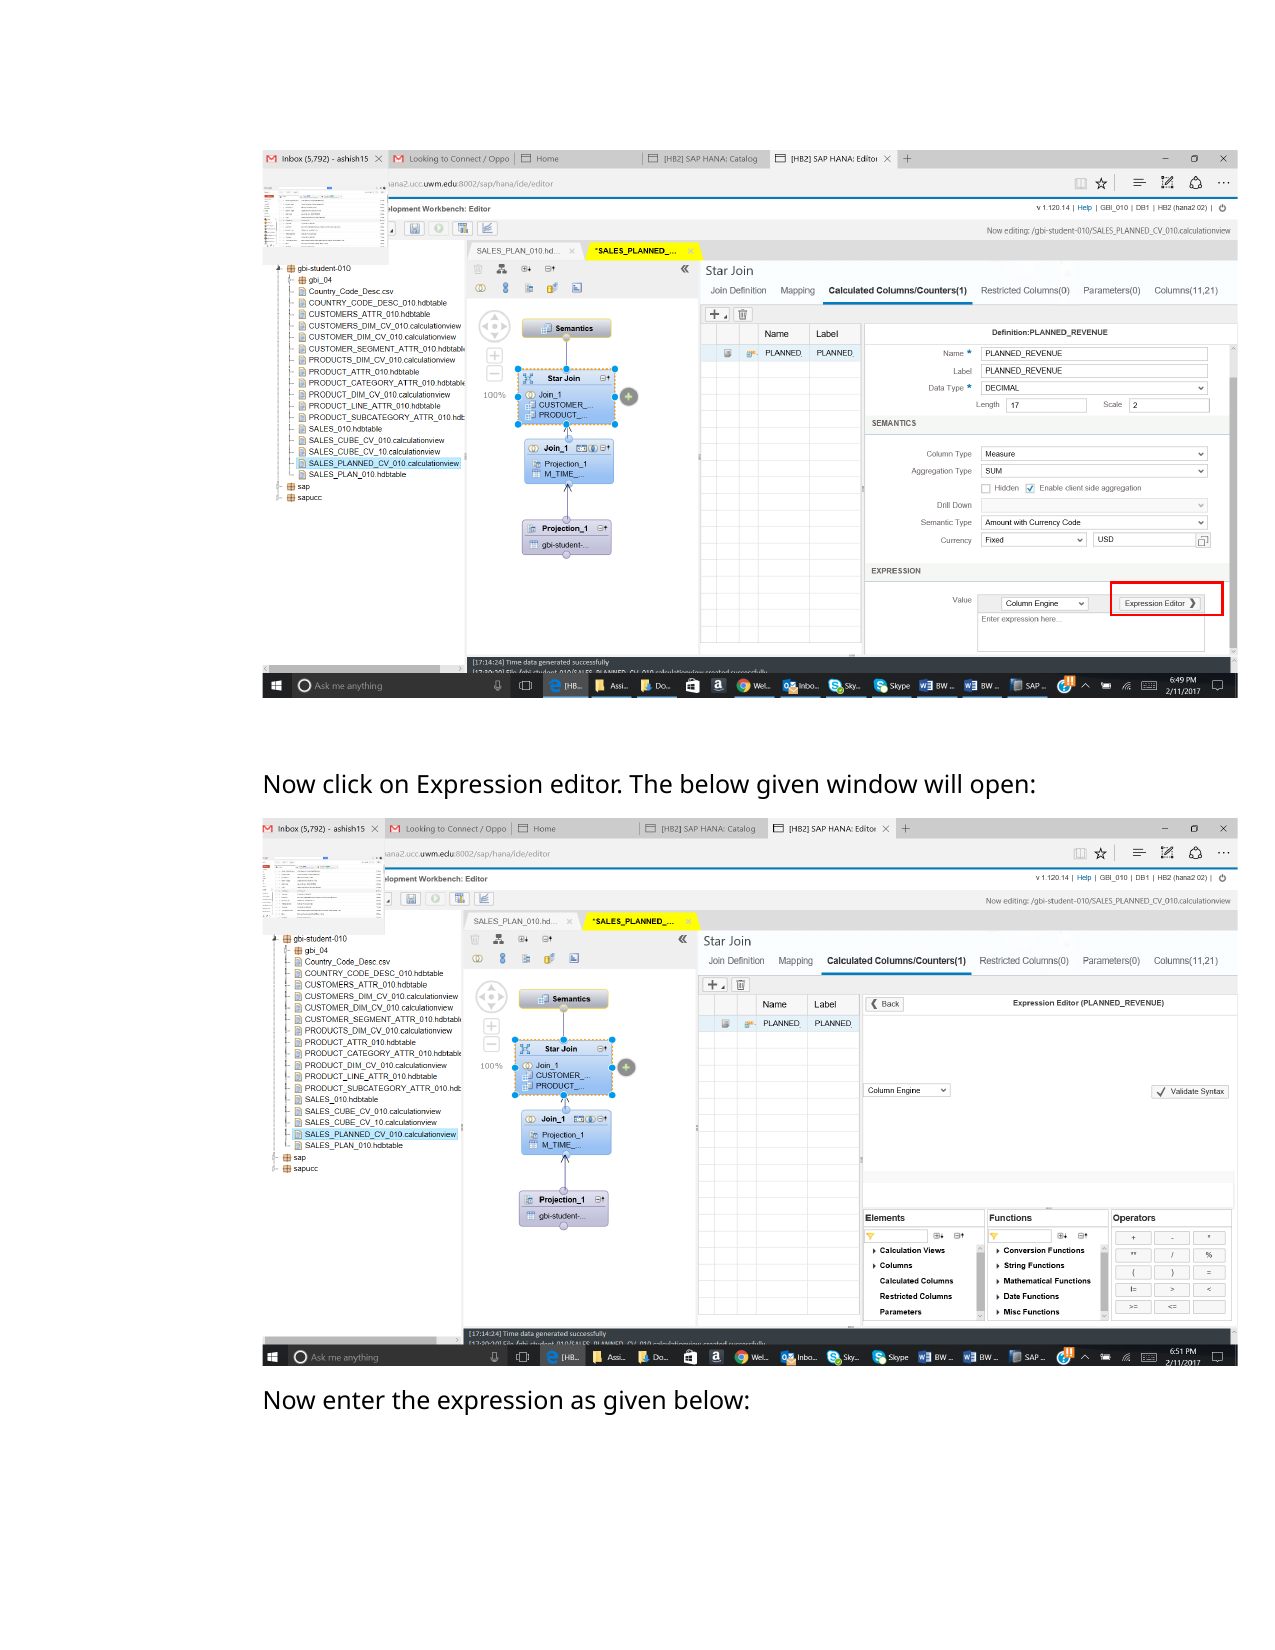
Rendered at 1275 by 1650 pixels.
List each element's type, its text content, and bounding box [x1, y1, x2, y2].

picture [262, 150, 1238, 698]
text Now enter the expression as given below: [262, 1383, 1125, 1417]
text Now click on Expression editor. The below given window will open: [262, 767, 1125, 801]
picture [262, 818, 1238, 1366]
